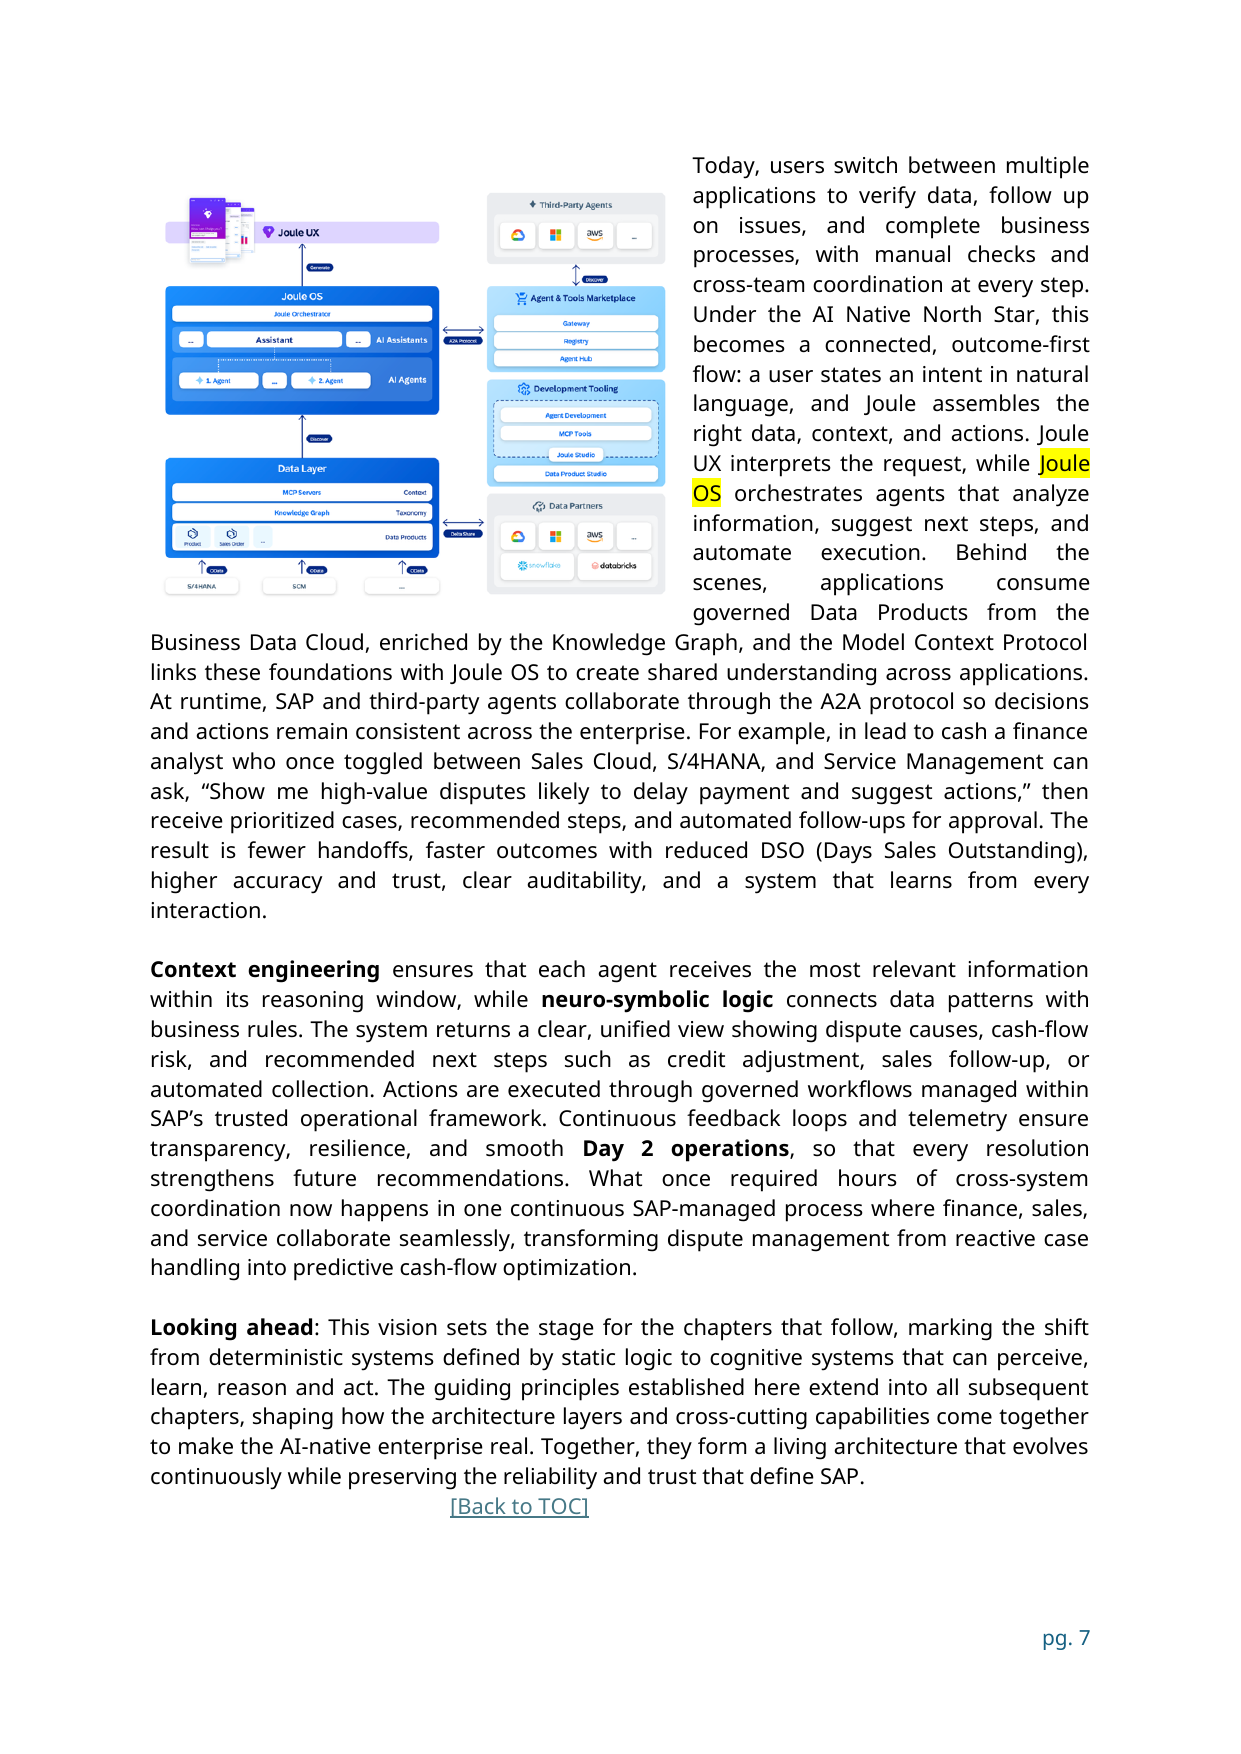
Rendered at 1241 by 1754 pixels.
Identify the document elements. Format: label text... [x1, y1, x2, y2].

text Looking ahead: This vision sets the stage for the chapters that follow, marking the shift from deterministic systems defined by static logic to cognitive systems that can perceive, learn, reason and act. The guiding principles established here extend into all subsequent chapters, shaping how the architecture layers and cross-cutting capabilities come together to make the AI-native enterprise real. Together, they form a living architecture that evolves continuously while preserving the reliability and trust that define SAP. [Back to TOC] [150, 1312, 1090, 1520]
picture [150, 177, 674, 603]
text Context engineering ensures that each agent receives the most relevant information within its reasoning window, while neuro-symbolic logic connects data patterns with business rules. The system returns a clear, unified view showing dispute causes, cash-flow risk, and recommended next steps such as credit adjustment, sales follow-up, or automated collection. Actions are executed through governed workflows managed within SAP’s trusted operational framework. Continuous feedback loops and telemetry ensure transparency, resilience, and smooth Day 2 operations, so that every resolution strengthens future recommendations. What once required hours of cross-system coordination now happens in one continuous SAP-managed process where finance, sales, and service collaborate seamlessly, transforming dispute management from reactive case handling into predictive cash-flow optimization. [150, 954, 1090, 1282]
